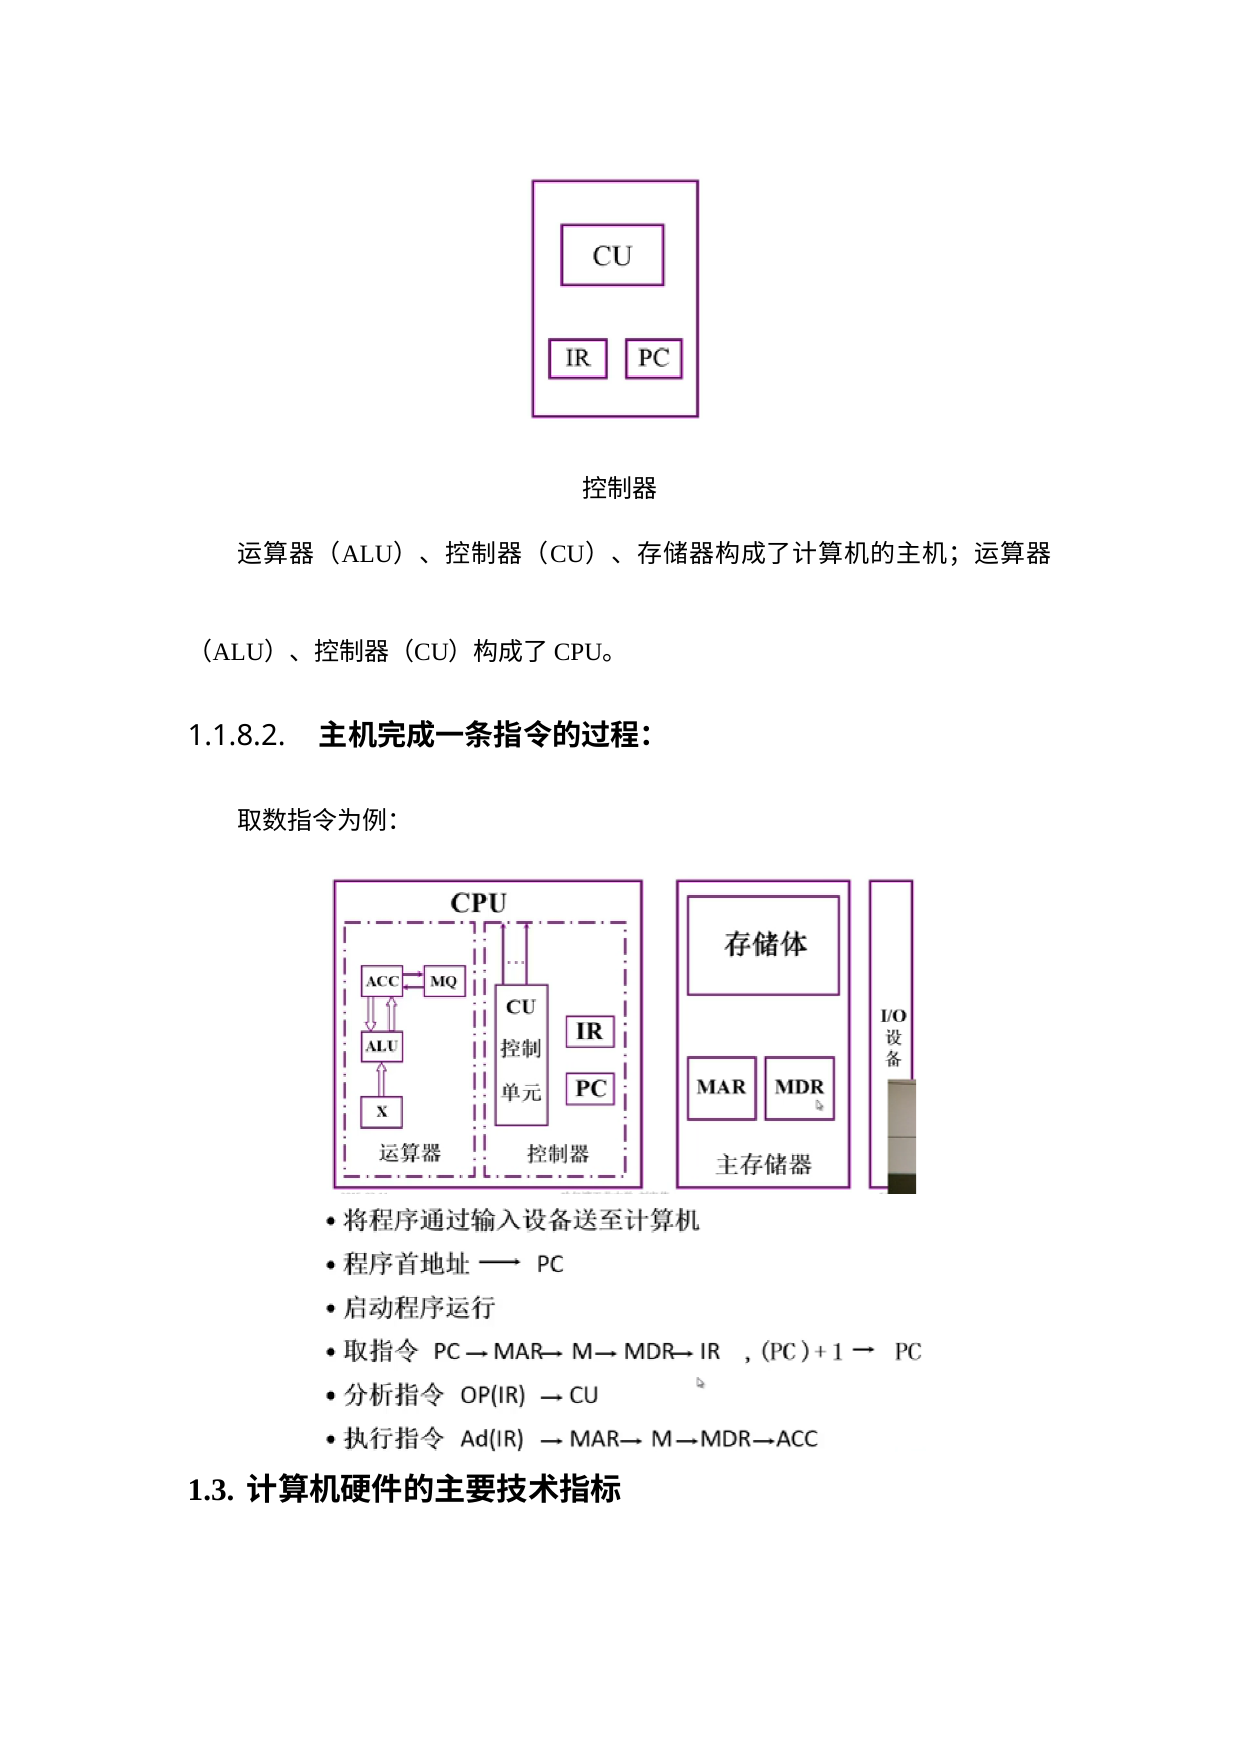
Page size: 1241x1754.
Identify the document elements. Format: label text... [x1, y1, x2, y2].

text 运算器（ALU）、控制器（CU）、存储器构成了计算机的主机；运算器（ALU）、控制器（CU）构成了CPU。 [187, 519, 1053, 682]
picture [314, 869, 927, 1452]
picture [524, 162, 716, 428]
subtitle 主机完成一条指令的过程： [187, 700, 1053, 765]
subtitle 计算机硬件的主要技术指标 [187, 1454, 1053, 1519]
text 控制器 [187, 454, 1053, 519]
text 取数指令为例： [187, 786, 1053, 851]
